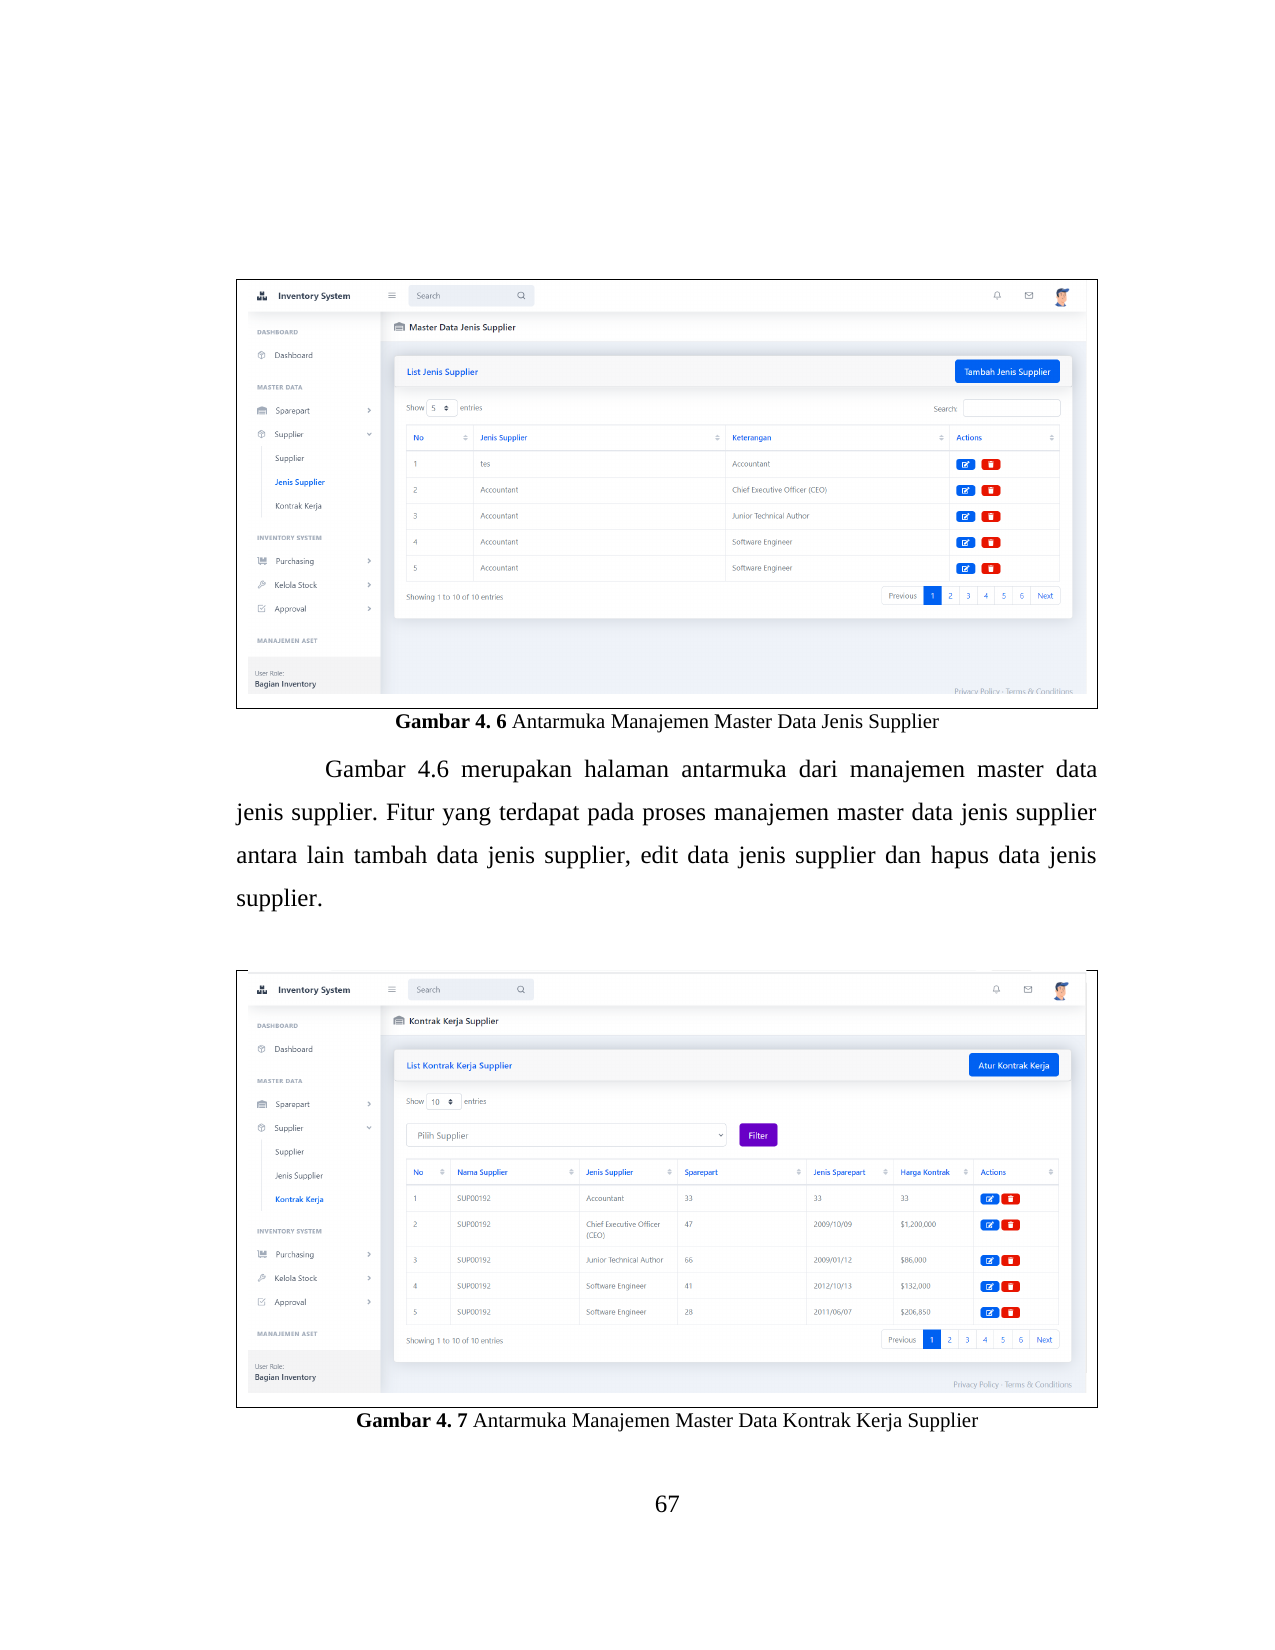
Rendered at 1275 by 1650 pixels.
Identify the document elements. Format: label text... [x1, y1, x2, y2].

text Gambar 4.6 merupakan halaman antarmuka dari manajemen master data jenis supplier. Fitur yang terdapat pada proses manajemen master data jenis supplier antara lain tambah data jenis supplier, edit data jenis supplier dan hapus data jenis supplier. [236, 754, 1098, 912]
picture [248, 280, 1087, 694]
table_header [237, 971, 1097, 1407]
picture [248, 970, 1087, 1393]
text Gambar 4. 6 Antarmuka Manajemen Master Data Jenis Supplier [236, 709, 1098, 733]
text Gambar 4. 7 Antarmuka Manajemen Master Data Kontrak Kerja Supplier [236, 1408, 1098, 1432]
table_header [237, 280, 1097, 708]
